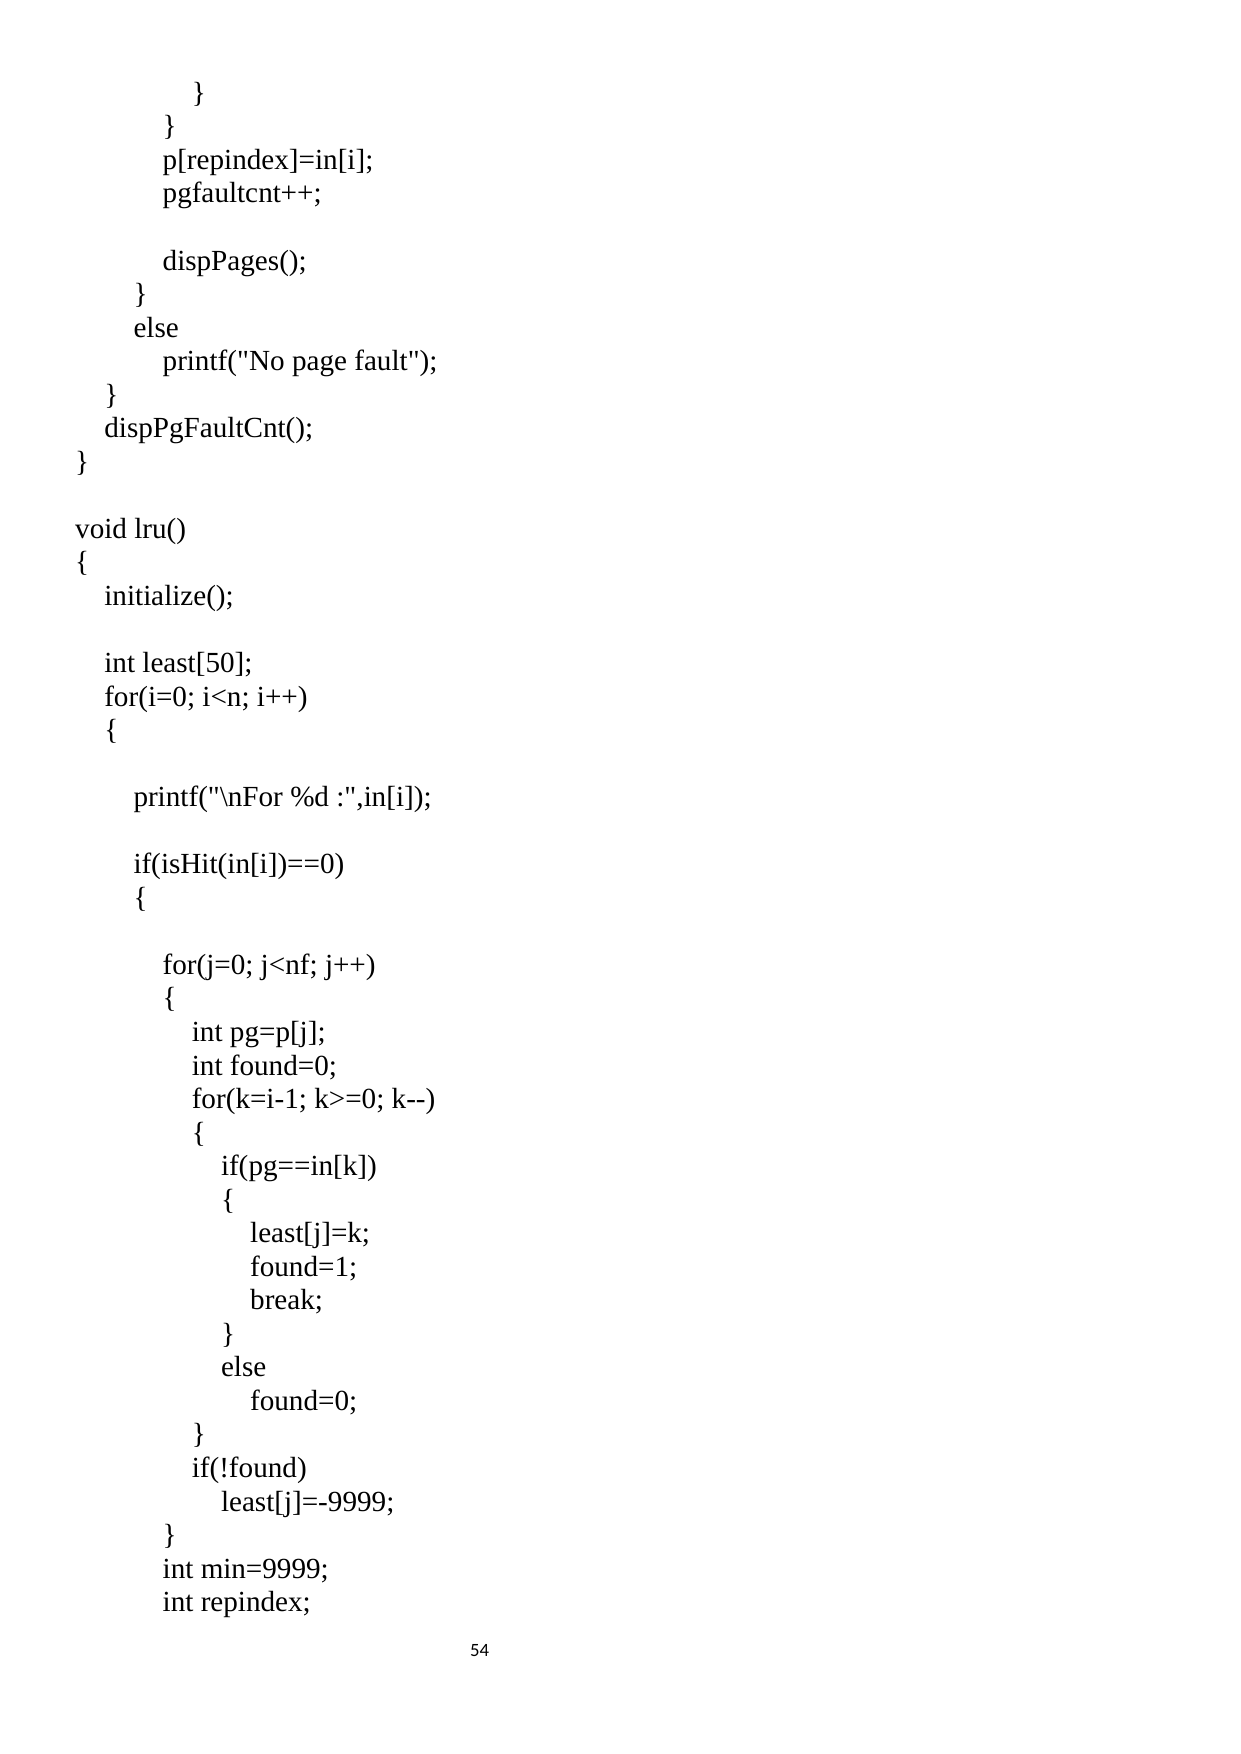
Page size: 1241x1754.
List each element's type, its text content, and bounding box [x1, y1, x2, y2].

text int least[50]; [75, 645, 1165, 679]
text found=0; [75, 1383, 1165, 1417]
text else [75, 1349, 1165, 1383]
text } [75, 108, 1165, 142]
text for(k=i-1; k>=0; k--) [75, 1081, 1165, 1115]
text found=1; [75, 1249, 1165, 1282]
text } [75, 75, 1165, 108]
text else [75, 310, 1165, 343]
text least[j]=k; [75, 1215, 1165, 1249]
text int min=9999; [75, 1551, 1165, 1584]
text { [75, 981, 1165, 1014]
text void lru() [75, 511, 1165, 544]
text printf("\nFor %d :",in[i]); [75, 779, 1165, 813]
text int pg=p[j]; [75, 1014, 1165, 1048]
text { [75, 544, 1165, 578]
text initialize(); [75, 578, 1165, 612]
text { [75, 712, 1165, 746]
text dispPgFaultCnt(); [75, 410, 1165, 444]
text { [75, 1182, 1165, 1215]
text if(!found) [75, 1450, 1165, 1484]
text pgfaultcnt++; [75, 176, 1165, 209]
text if(pg==in[k]) [75, 1148, 1165, 1182]
text } [75, 444, 1165, 477]
text } [75, 1316, 1165, 1349]
text } [75, 1517, 1165, 1551]
text if(isHit(in[i])==0) [75, 846, 1165, 880]
text { [75, 1115, 1165, 1148]
text least[j]=-9999; [75, 1484, 1165, 1517]
text p[repindex]=in[i]; [75, 142, 1165, 176]
text } [75, 276, 1165, 310]
text for(i=0; i<n; i++) [75, 679, 1165, 712]
text int found=0; [75, 1048, 1165, 1081]
text break; [75, 1282, 1165, 1316]
text } [75, 377, 1165, 410]
text dispPages(); [75, 243, 1165, 276]
text int repindex; [75, 1584, 1165, 1618]
text printf("No page fault"); [75, 343, 1165, 377]
text { [75, 880, 1165, 913]
text for(j=0; j<nf; j++) [75, 947, 1165, 981]
text } [75, 1417, 1165, 1450]
